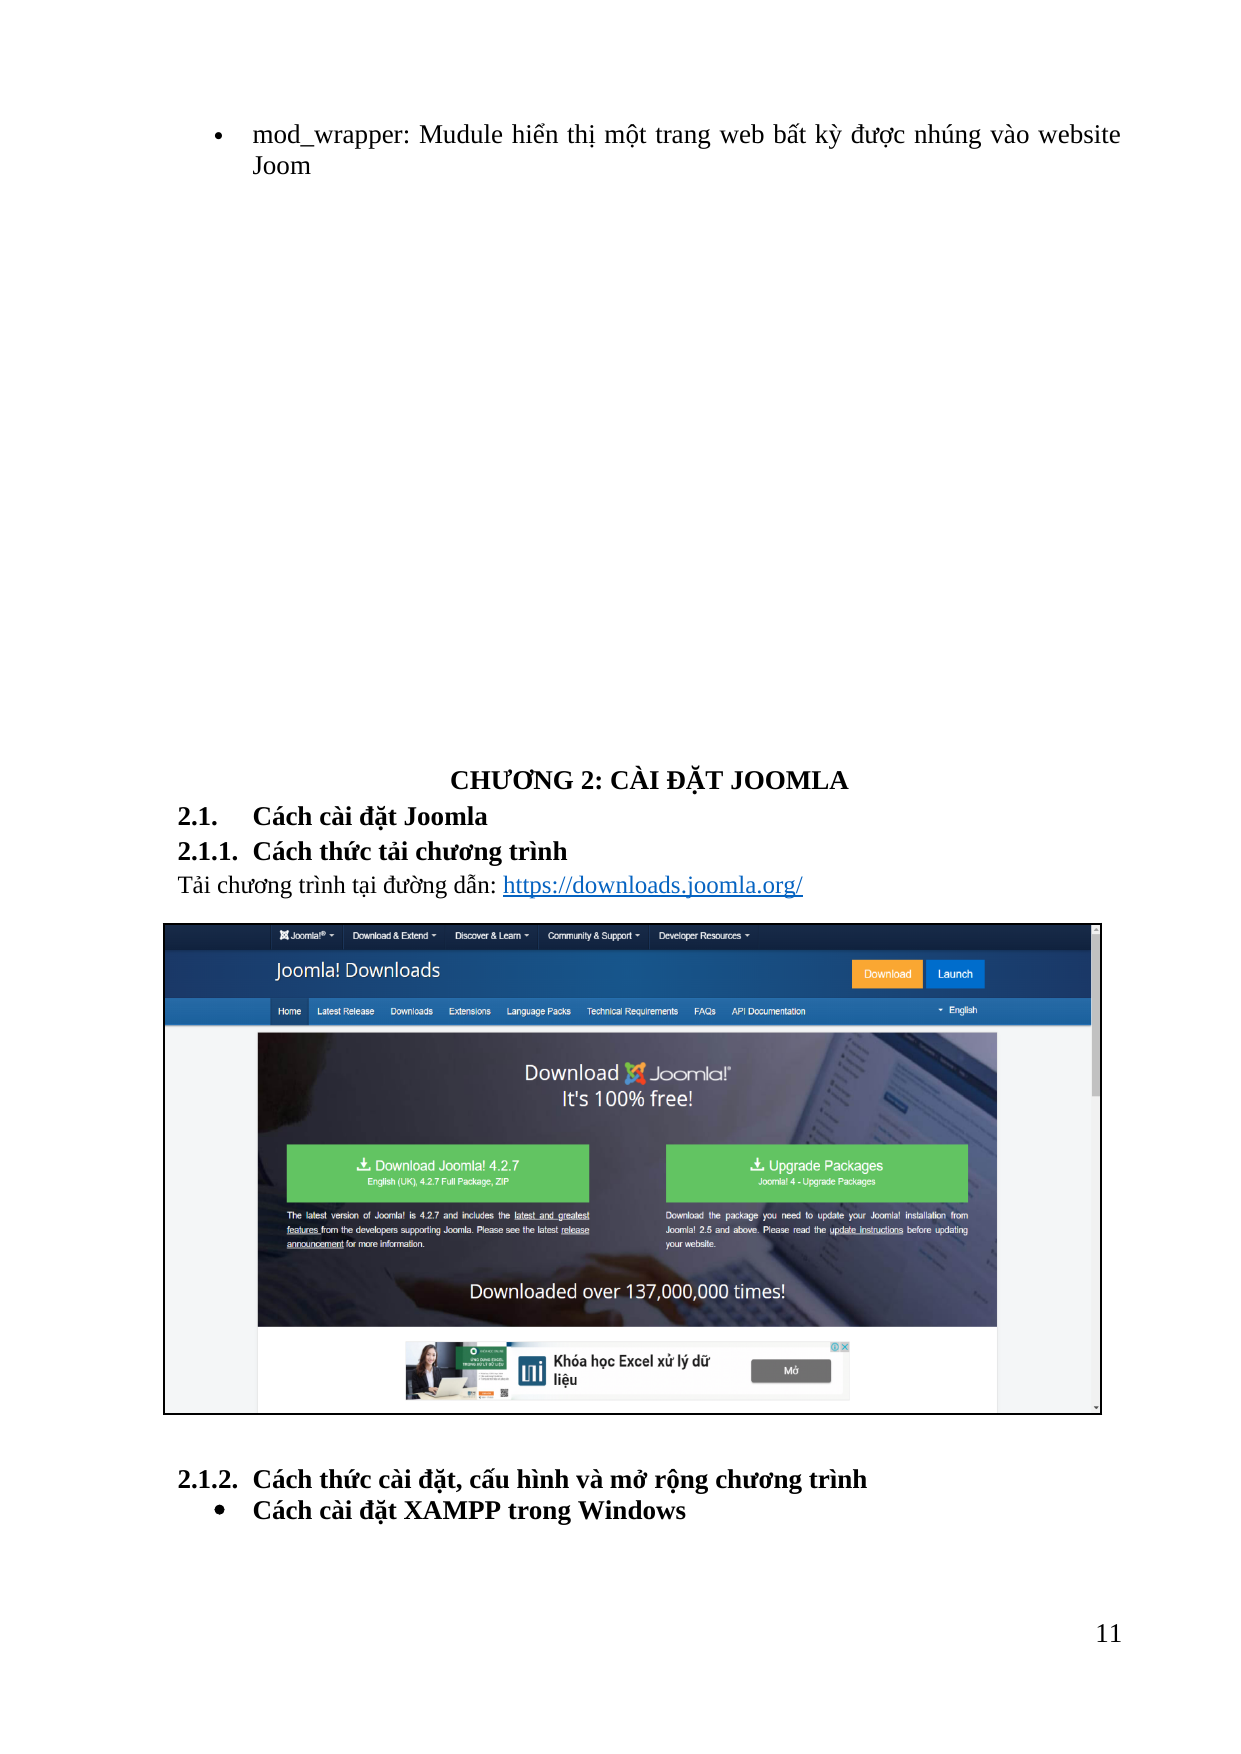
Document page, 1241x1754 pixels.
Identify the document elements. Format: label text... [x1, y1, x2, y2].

subtitle Tải chương trình tại đường dẫn: https://downloads.joomla.org/ [177, 870, 1122, 899]
picture [165, 925, 1100, 1413]
subtitle Cách thức tải chương trình [177, 835, 1122, 866]
subtitle Cách cài đặt Joomla [177, 799, 1122, 831]
list mod_wrapper: Mudule hiển thị một trang web bất kỳ được nhúng vào website Joom [215, 118, 1122, 180]
list Cách cài đặt XAMPP trong Windows [215, 1494, 1122, 1525]
subtitle CHƯƠNG 2: CÀI ĐẶT JOOMLA [177, 764, 1122, 795]
subtitle Cách thức cài đặt, cấu hình và mở rộng chương trình [177, 1463, 1122, 1494]
